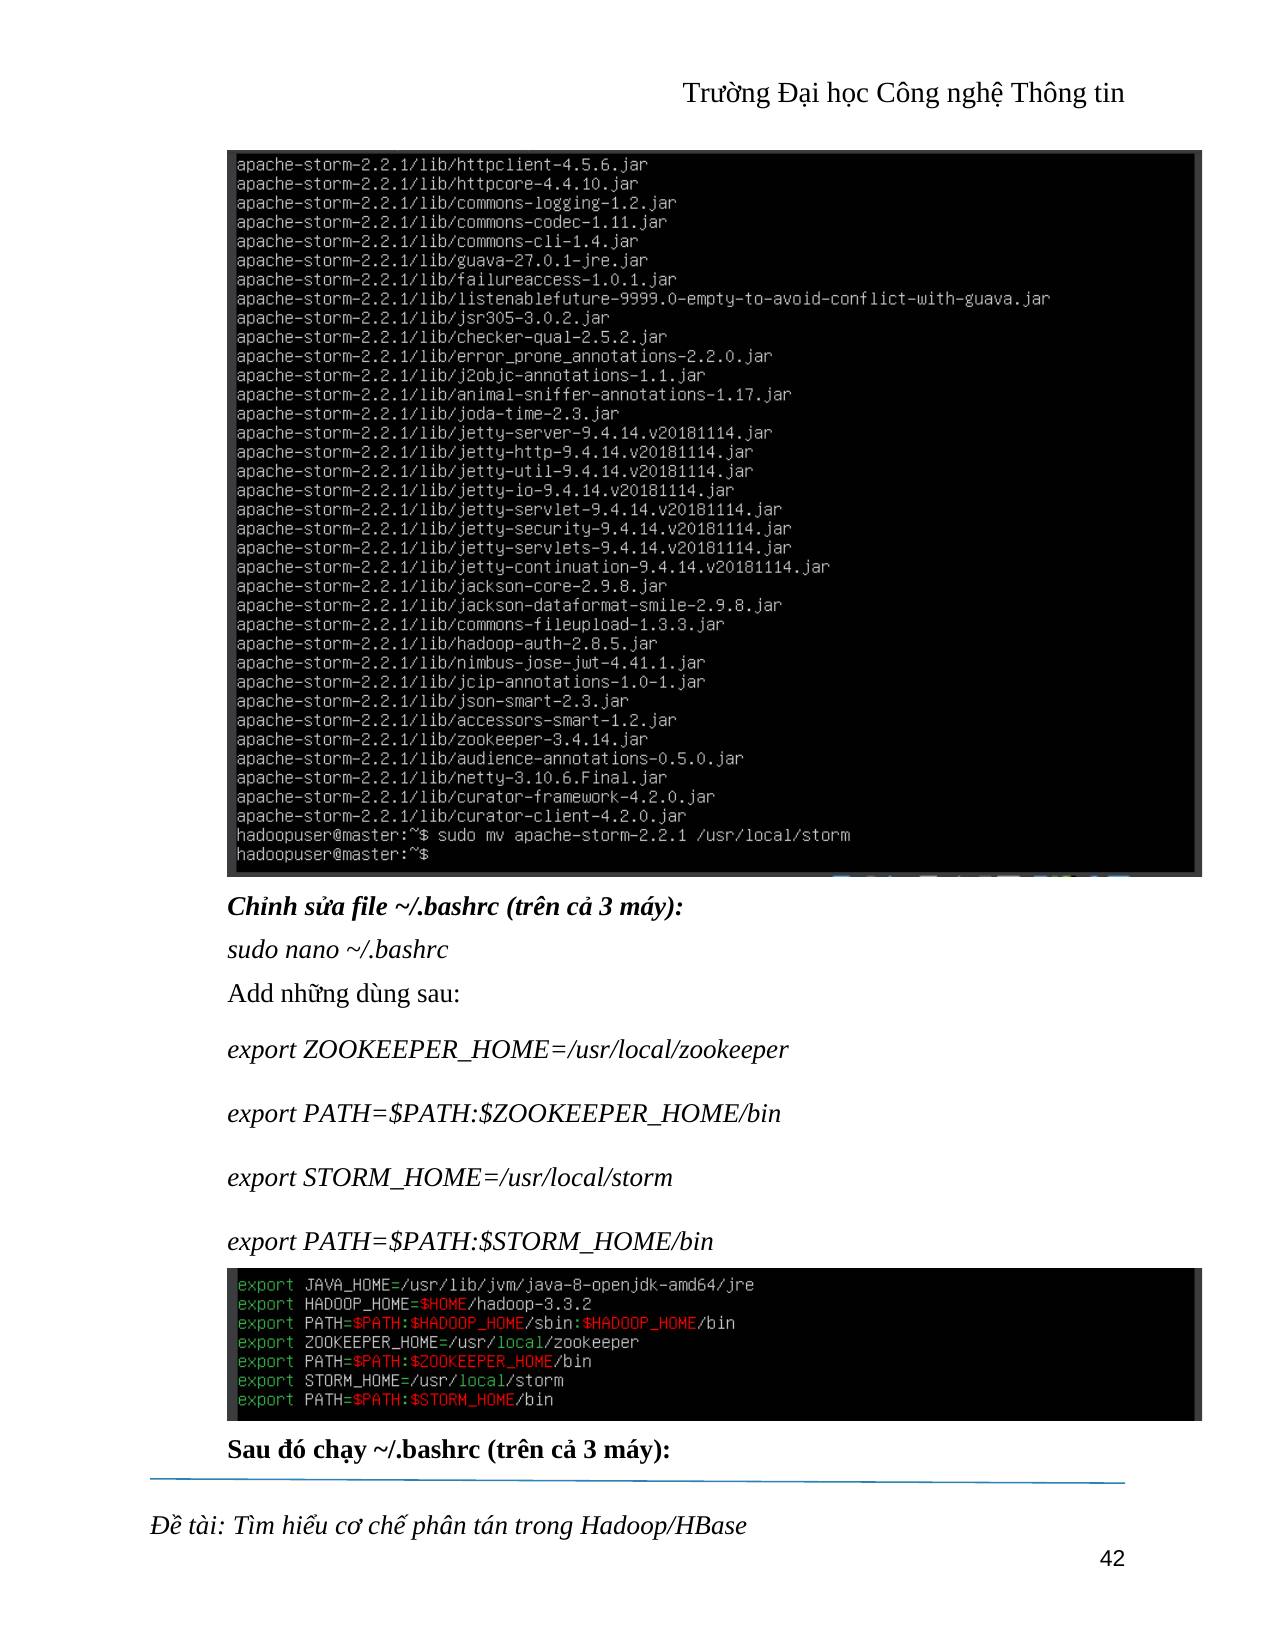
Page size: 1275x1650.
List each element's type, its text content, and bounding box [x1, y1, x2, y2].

text sudo nano ~/.bashrc [227, 933, 1125, 964]
text export PATH=$PATH:$ZOOKEEPER_HOME/bin [227, 1097, 1125, 1128]
text export STORM_HOME=/usr/local/storm [227, 1161, 1125, 1192]
text Chỉnh sửa file ~/.bashrc (trên cả 3 máy): [227, 889, 1125, 921]
text export ZOOKEEPER_HOME=/usr/local/zookeeper [227, 1033, 1125, 1064]
text Sau đó chạy ~/.bashrc (trên cả 3 máy): [227, 1433, 1125, 1464]
text Add những dùng sau: [227, 977, 1125, 1008]
picture [227, 150, 1203, 877]
text export PATH=$PATH:$STORM_HOME/bin [227, 1224, 1125, 1256]
picture [227, 1268, 1203, 1421]
